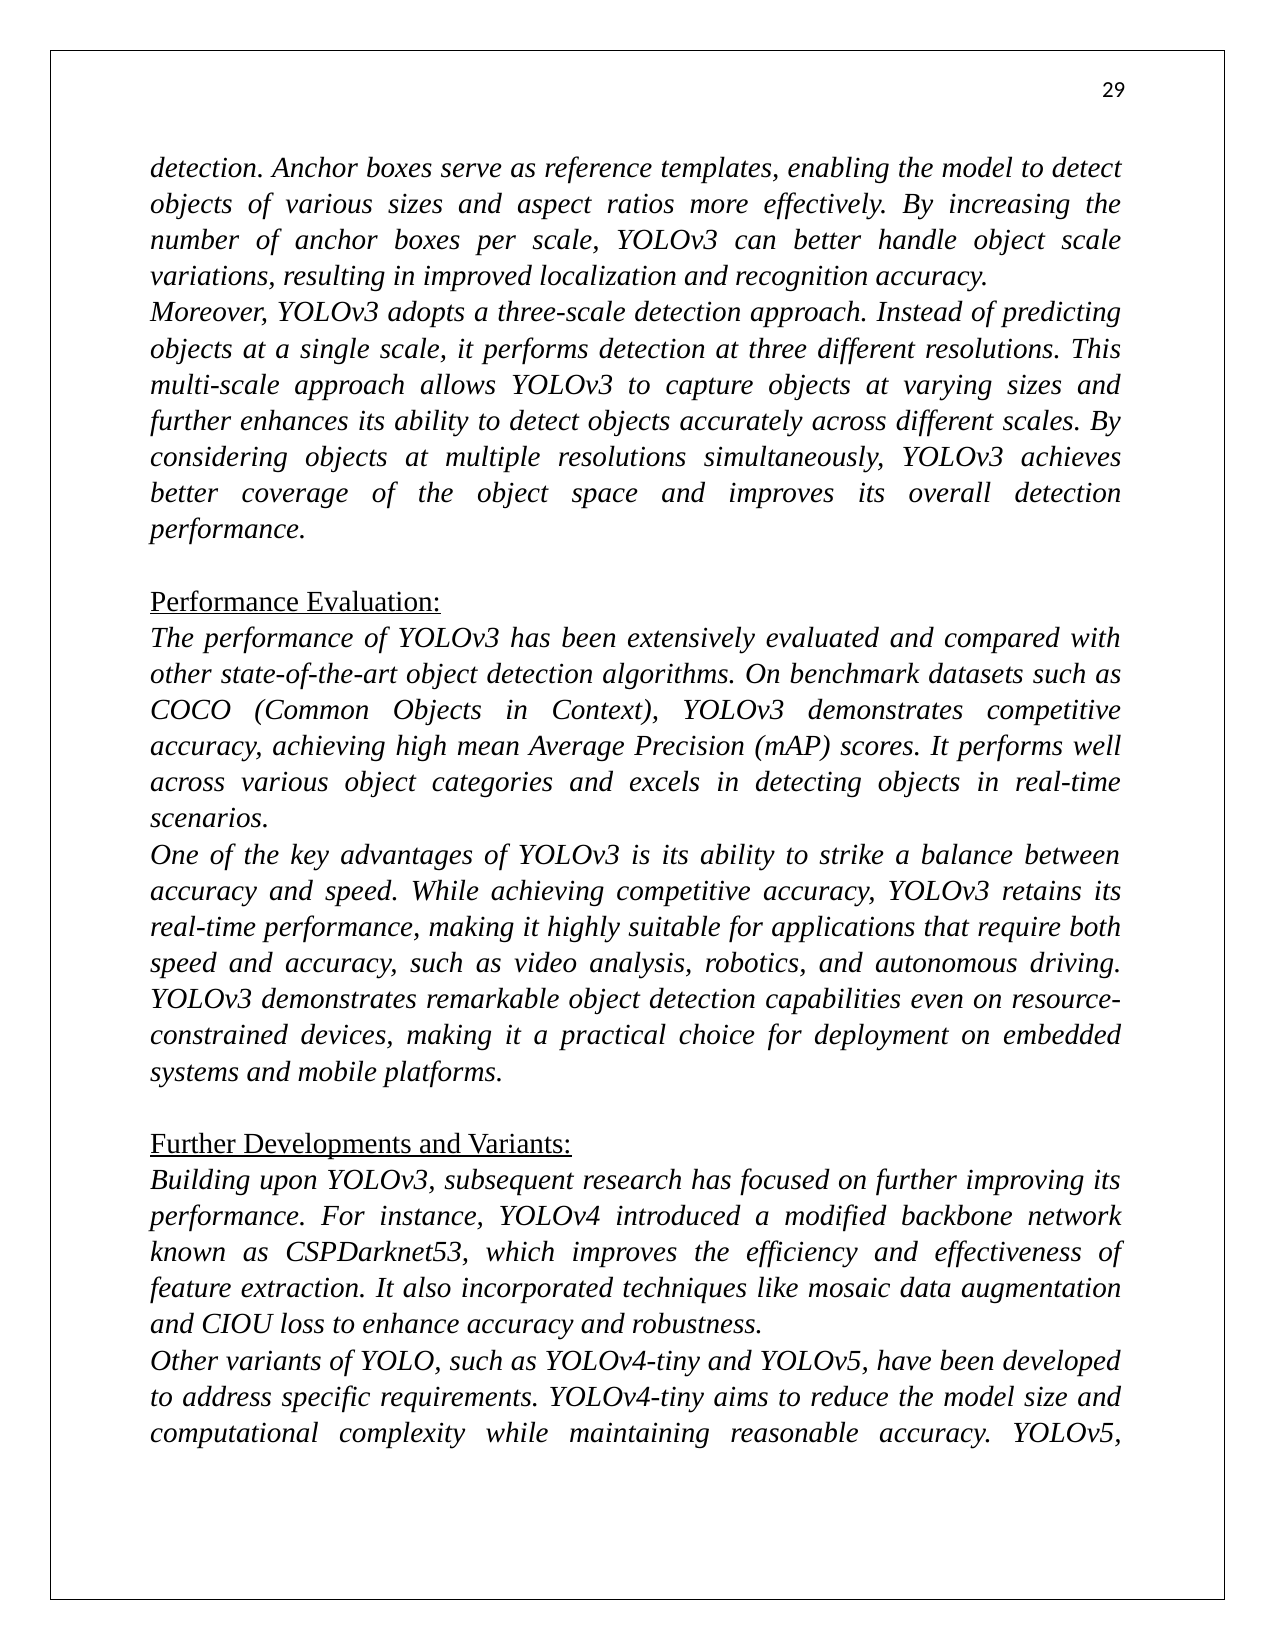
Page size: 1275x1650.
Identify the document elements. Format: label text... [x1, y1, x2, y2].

text Performance Evaluation: [150, 584, 1125, 617]
text Moreover, YOLOv3 adopts a three-scale detection approach. Instead of predicting objects at a single scale, it performs detection at three different resolutions. This multi-scale approach allows YOLOv3 to capture objects at varying sizes and further enhances its ability to detect objects accurately across different scales. By considering objects at multiple resolutions simultaneously, YOLOv3 achieves better coverage of the object space and improves its overall detection performance. [150, 294, 1125, 545]
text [150, 1343, 1125, 1449]
text Further Developments and Variants: [150, 1126, 1125, 1159]
text One of the key advantages of YOLOv3 is its ability to strike a balance between accuracy and speed. While achieving competitive accuracy, YOLOv3 retains its real-time performance, making it highly suitable for applications that require both speed and accuracy, such as video analysis, robotics, and autonomous driving. YOLOv3 demonstrates remarkable object detection capabilities even on resource-constrained devices, making it a practical choice for deployment on embedded systems and mobile platforms. [150, 837, 1125, 1087]
text The performance of YOLOv3 has been extensively evaluated and compared with other state-of-the-art object detection algorithms. On benchmark datasets such as COCO (Common Objects in Context), YOLOv3 demonstrates competitive accuracy, achieving high mean Average Precision (mAP) scores. It performs well across various object categories and excels in detecting objects in real-time scenarios. [150, 620, 1125, 834]
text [150, 150, 1125, 292]
text Building upon YOLOv3, subsequent research has focused on further improving its performance. For instance, YOLOv4 introduced a modified backbone network known as CSPDarknet53, which improves the efficiency and effectiveness of feature extraction. It also incorporated techniques like mosaic data augmentation and CIOU loss to enhance accuracy and robustness. [150, 1162, 1125, 1340]
